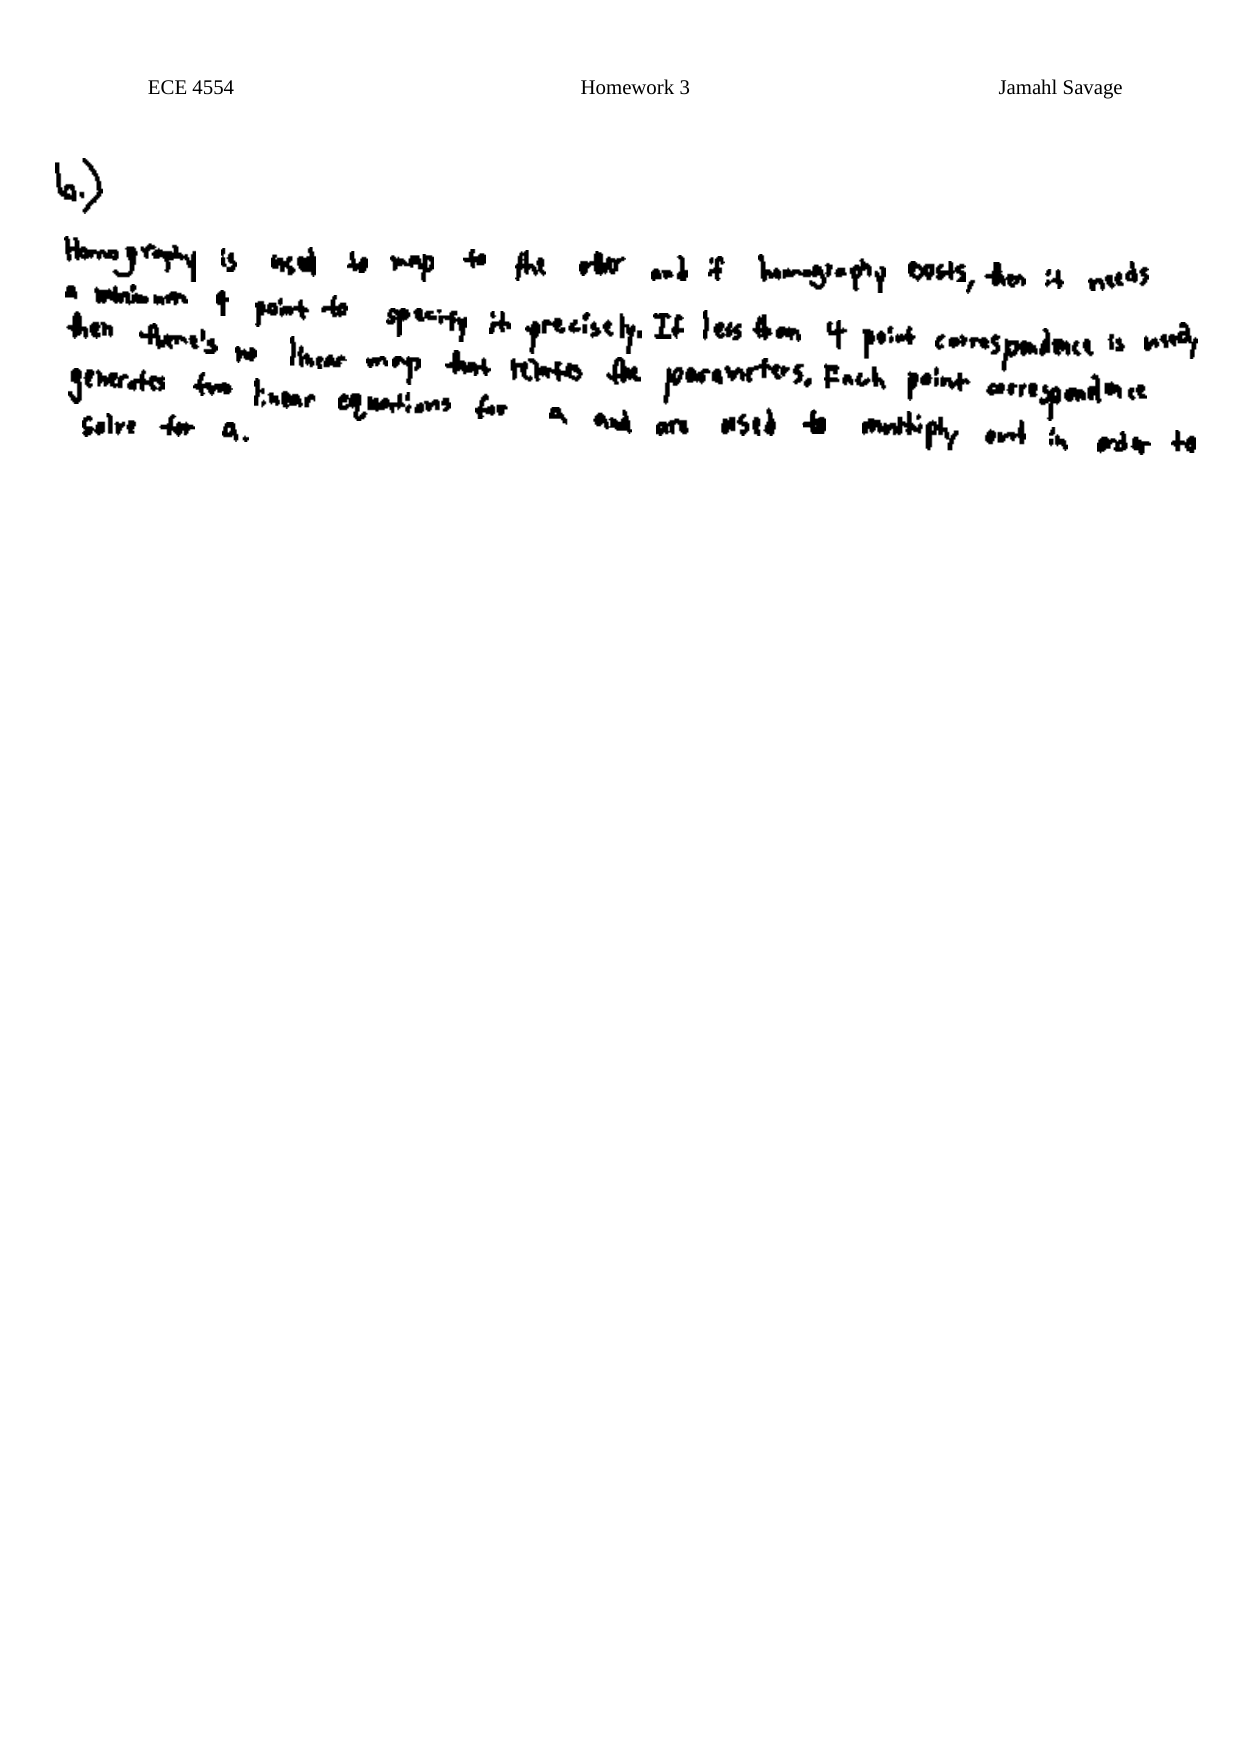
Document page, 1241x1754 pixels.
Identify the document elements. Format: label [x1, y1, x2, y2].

picture [392, 356, 421, 385]
picture [347, 251, 368, 273]
picture [1049, 427, 1068, 451]
picture [579, 251, 626, 276]
picture [1088, 261, 1149, 291]
picture [235, 346, 257, 363]
picture [390, 254, 434, 282]
picture [221, 248, 237, 272]
picture [1045, 269, 1064, 289]
picture [1171, 430, 1196, 453]
picture [55, 158, 103, 214]
picture [64, 236, 196, 282]
picture [653, 313, 684, 339]
picture [489, 311, 511, 334]
picture [254, 378, 317, 409]
picture [651, 255, 688, 281]
picture [366, 356, 388, 368]
picture [222, 422, 249, 442]
picture [290, 336, 347, 369]
picture [463, 249, 486, 270]
picture [703, 310, 801, 342]
picture [255, 295, 348, 327]
picture [758, 254, 886, 293]
picture [908, 261, 1026, 294]
picture [445, 350, 641, 434]
picture [656, 320, 1198, 452]
picture [68, 368, 165, 404]
picture [525, 312, 642, 354]
picture [1097, 431, 1151, 455]
picture [193, 372, 233, 396]
picture [708, 256, 725, 281]
picture [271, 247, 316, 277]
picture [216, 290, 229, 316]
picture [515, 250, 546, 281]
picture [82, 413, 195, 437]
picture [65, 284, 218, 354]
picture [386, 308, 467, 342]
picture [338, 392, 451, 421]
